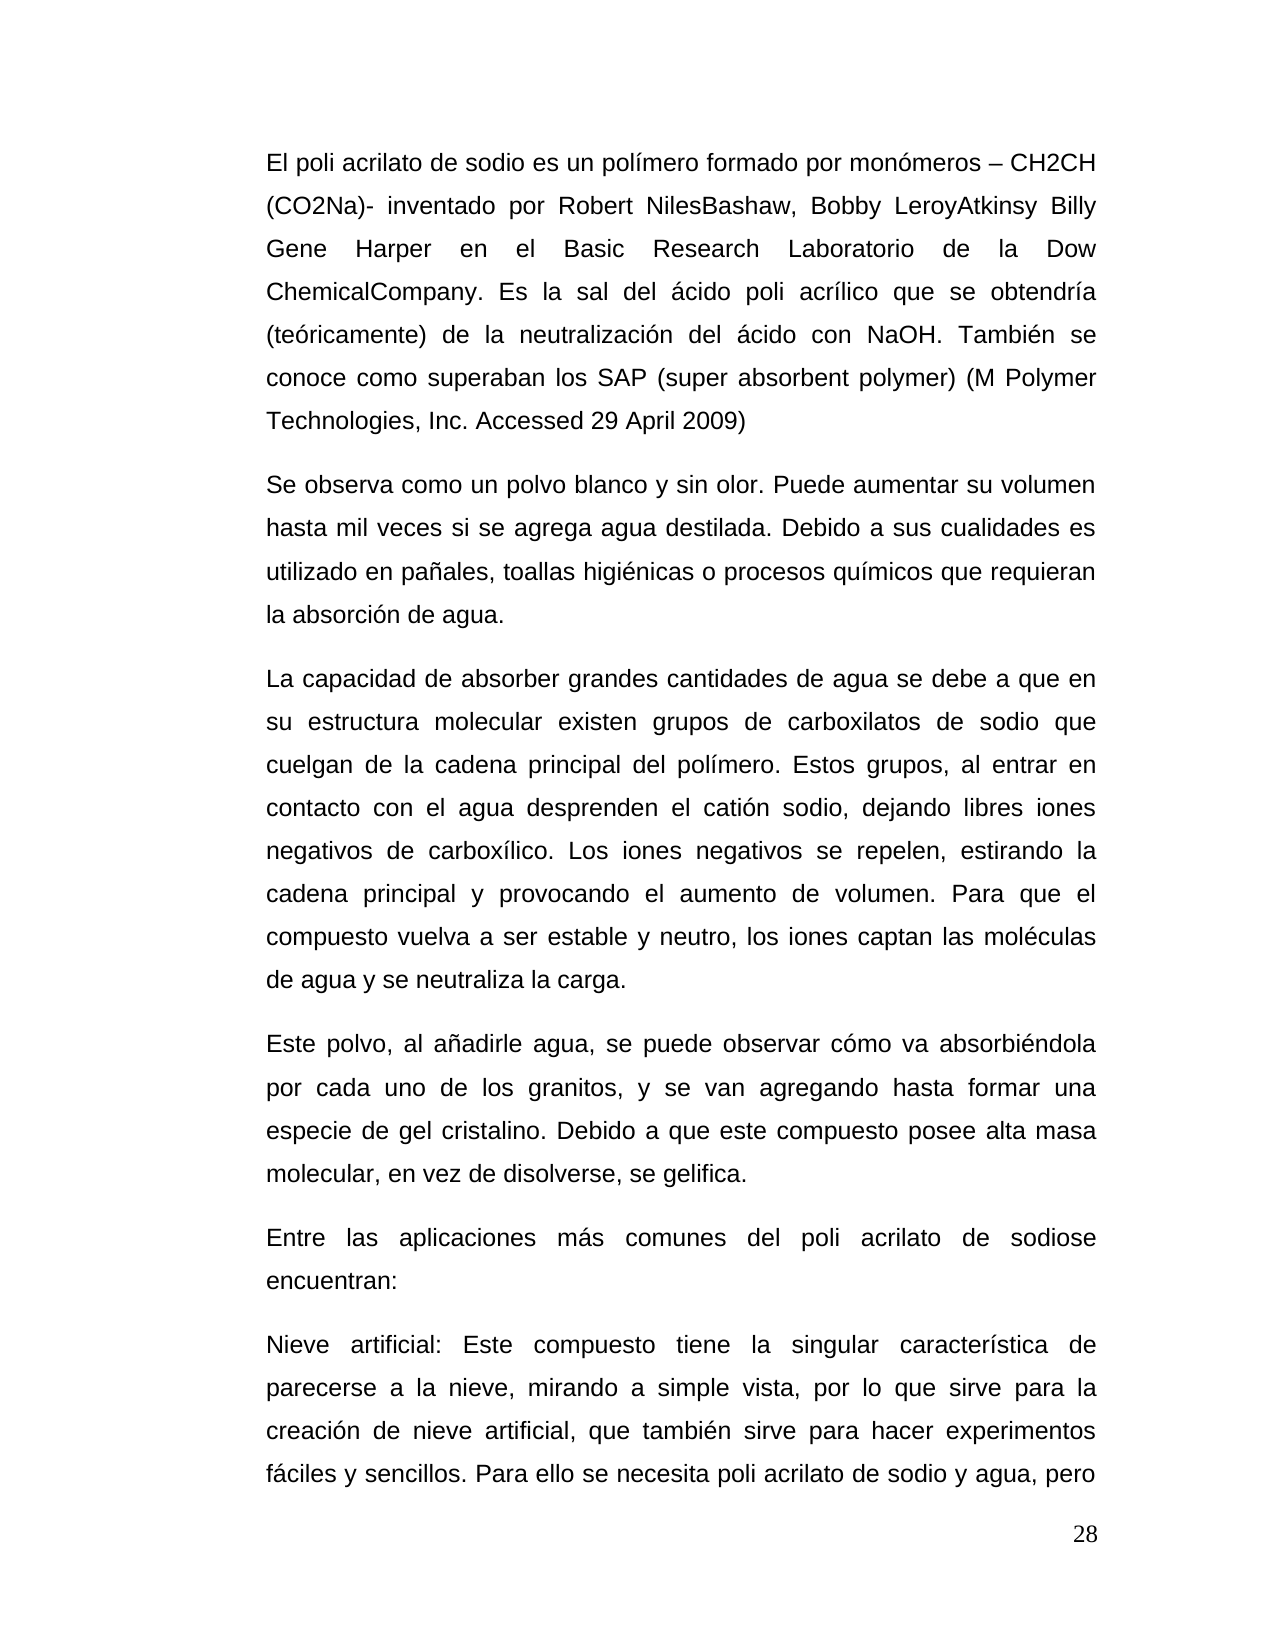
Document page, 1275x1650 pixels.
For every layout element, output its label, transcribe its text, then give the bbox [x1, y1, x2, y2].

text El poli acrilato de sodio es un polímero formado por monómeros – CH2CH (CO2Na)- inventado por Robert NilesBashaw, Bobby LeroyAtkinsy Billy Gene Harper en el Basic Research Laboratorio de la Dow ChemicalCompany. Es la sal del ácido poli acrílico que se obtendría (teóricamente) de la neutralización del ácido con NaOH. También se conoce como superaban los SAP (super absorbent polymer) (M Polymer Technologies, Inc. Accessed 29 April 2009) [266, 148, 1098, 435]
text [266, 1330, 1098, 1488]
text Se observa como un polvo blanco y sin olor. Puede aumentar su volumen hasta mil veces si se agrega agua destilada. Debido a sus cualidades es utilizado en pañales, toallas higiénicas o procesos químicos que requieran la absorción de agua. [266, 470, 1098, 628]
text La capacidad de absorber grandes cantidades de agua se debe a que en su estructura molecular existen grupos de carboxilatos de sodio que cuelgan de la cadena principal del polímero. Estos grupos, al entrar en contacto con el agua desprenden el catión sodio, dejando libres iones negativos de carboxílico. Los iones negativos se repelen, estirando la cadena principal y provocando el aumento de volumen. Para que el compuesto vuelva a ser estable y neutro, los iones captan las moléculas de agua y se neutraliza la carga. [266, 664, 1098, 994]
text Este polvo, al añadirle agua, se puede observar cómo va absorbiéndola por cada uno de los granitos, y se van agregando hasta formar una especie de gel cristalino. Debido a que este compuesto posee alta masa molecular, en vez de disolverse, se gelifica. [266, 1029, 1098, 1188]
text Entre las aplicaciones más comunes del poli acrilato de sodiose encuentran: [266, 1223, 1098, 1295]
